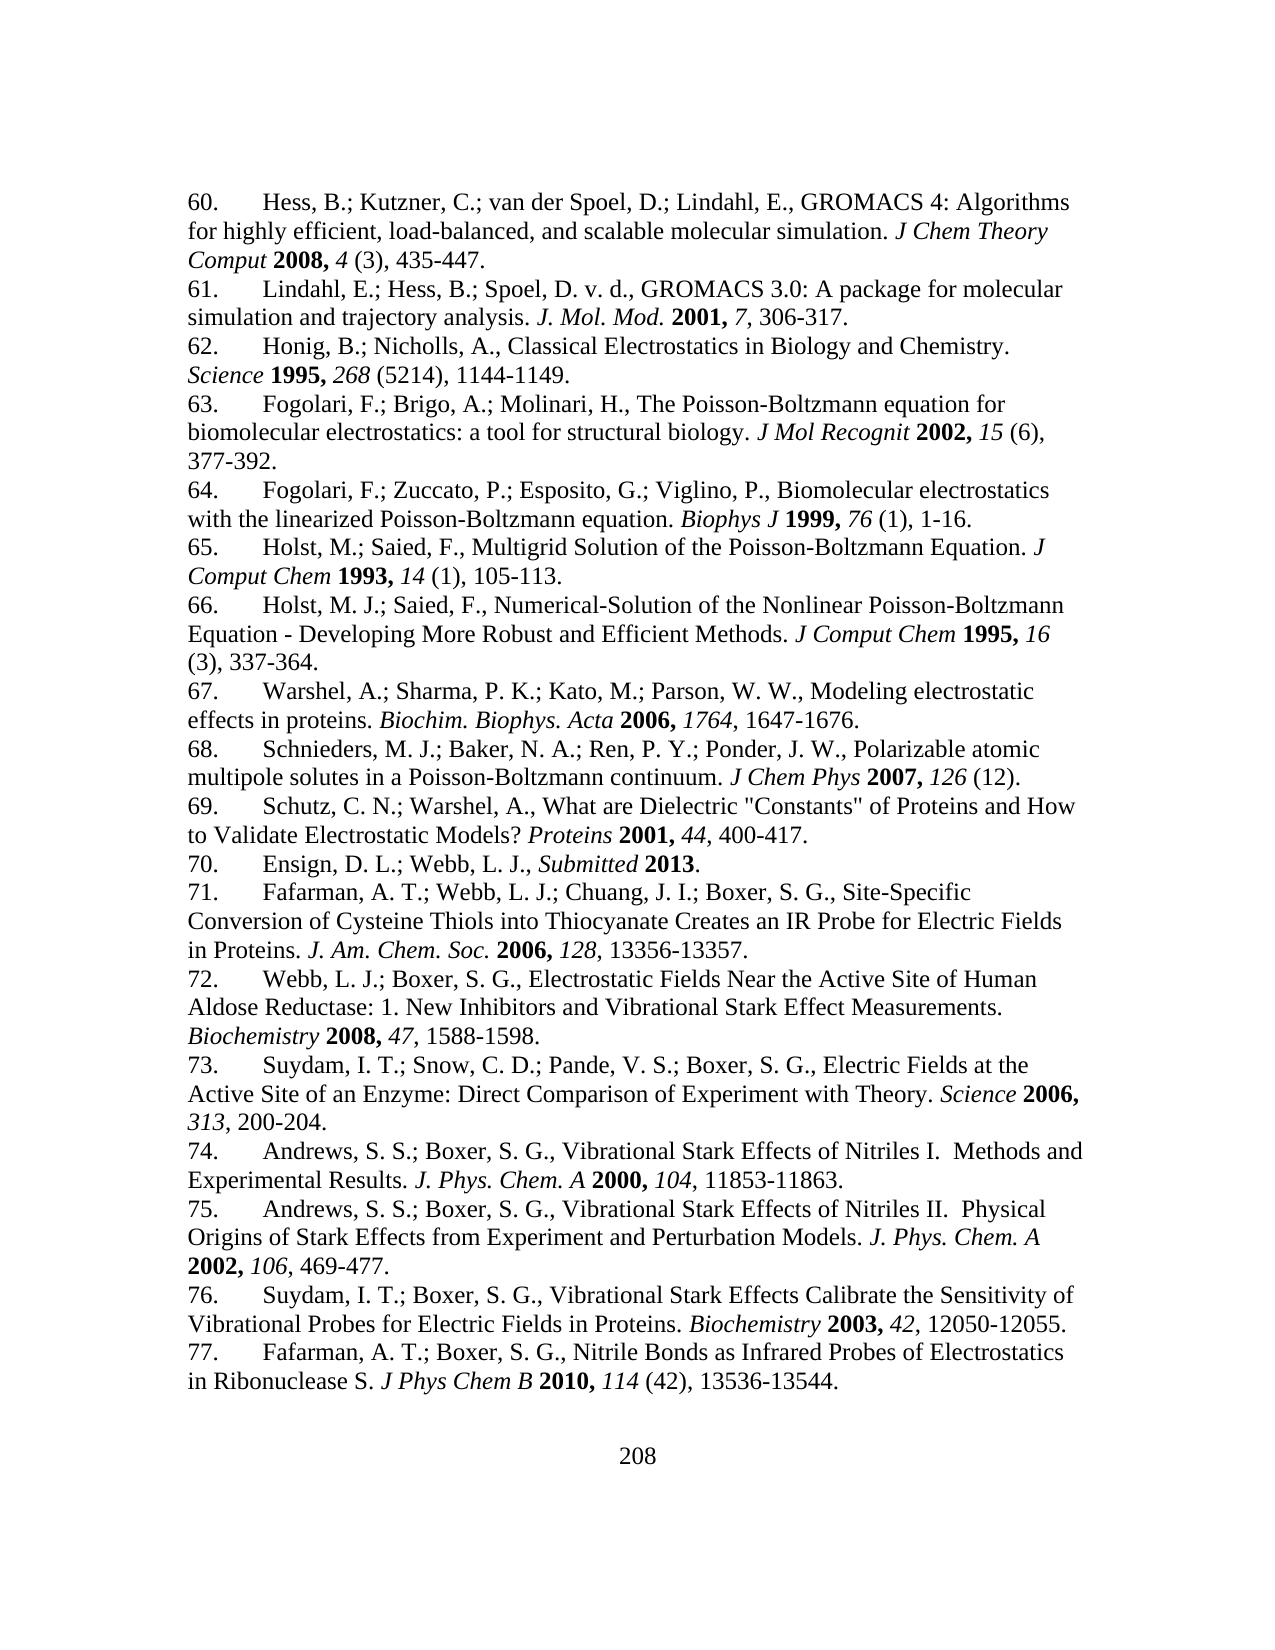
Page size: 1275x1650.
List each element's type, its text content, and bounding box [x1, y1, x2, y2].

text 60. Hess, B.; Kutzner, C.; van der Spoel, D.; Lindahl, E., GROMACS 4: Algorithms for highly efficient, load-balanced, and scalable molecular simulation. J Chem Theory Comput 2008, 4 (3), 435-447. [187, 187, 1087, 274]
text 71. Fafarman, A. T.; Webb, L. J.; Chuang, J. I.; Boxer, S. G., Site-Specific Conversion of Cysteine Thiols into Thiocyanate Creates an IR Probe for Electric Fields in Proteins. J. Am. Chem. Soc. 2006, 128, 13356-13357. [187, 877, 1087, 964]
text 73. Suydam, I. T.; Snow, C. D.; Pande, V. S.; Boxer, S. G., Electric Fields at the Active Site of an Enzyme: Direct Comparison of Experiment with Theory. Science 2006, 313, 200-204. [187, 1050, 1087, 1136]
text 64. Fogolari, F.; Zuccato, P.; Esposito, G.; Viglino, P., Biomolecular electrostatics with the linearized Poisson-Boltzmann equation. Biophys J 1999, 76 (1), 1-16. [187, 475, 1087, 532]
text 69. Schutz, C. N.; Warshel, A., What are Dielectric "Constants" of Proteins and How to Validate Electrostatic Models? Proteins 2001, 44, 400-417. [187, 791, 1087, 849]
text 77. Fafarman, A. T.; Boxer, S. G., Nitrile Bonds as Infrared Probes of Electrostatics in Ribonuclease S. J Phys Chem B 2010, 114 (42), 13536-13544. [187, 1337, 1087, 1395]
text 76. Suydam, I. T.; Boxer, S. G., Vibrational Stark Effects Calibrate the Sensitivity of Vibrational Probes for Electric Fields in Proteins. Biochemistry 2003, 42, 12050-12055. [187, 1280, 1087, 1337]
text 66. Holst, M. J.; Saied, F., Numerical-Solution of the Nonlinear Poisson-Boltzmann Equation - Developing More Robust and Efficient Methods. J Comput Chem 1995, 16 (3), 337-364. [187, 590, 1087, 676]
text 68. Schnieders, M. J.; Baker, N. A.; Ren, P. Y.; Ponder, J. W., Polarizable atomic multipole solutes in a Poisson-Boltzmann continuum. J Chem Phys 2007, 126 (12). [187, 734, 1087, 791]
text 75. Andrews, S. S.; Boxer, S. G., Vibrational Stark Effects of Nitriles II. Physical Origins of Stark Effects from Experiment and Perturbation Models. J. Phys. Chem. A 2002, 106, 469-477. [187, 1194, 1087, 1280]
text 72. Webb, L. J.; Boxer, S. G., Electrostatic Fields Near the Active Site of Human Aldose Reductase: 1. New Inhibitors and Vibrational Stark Effect Measurements. Biochemistry 2008, 47, 1588-1598. [187, 964, 1087, 1050]
text 65. Holst, M.; Saied, F., Multigrid Solution of the Poisson-Boltzmann Equation. J Comput Chem 1993, 14 (1), 105-113. [187, 532, 1087, 590]
text 70. Ensign, D. L.; Webb, L. J., Submitted 2013. [187, 849, 1087, 877]
text 74. Andrews, S. S.; Boxer, S. G., Vibrational Stark Effects of Nitriles I. Methods and Experimental Results. J. Phys. Chem. A 2000, 104, 11853-11863. [187, 1136, 1087, 1194]
text 67. Warshel, A.; Sharma, P. K.; Kato, M.; Parson, W. W., Modeling electrostatic effects in proteins. Biochim. Biophys. Acta 2006, 1764, 1647-1676. [187, 676, 1087, 734]
text 63. Fogolari, F.; Brigo, A.; Molinari, H., The Poisson-Boltzmann equation for biomolecular electrostatics: a tool for structural biology. J Mol Recognit 2002, 15 (6), 377-392. [187, 389, 1087, 475]
text 62. Honig, B.; Nicholls, A., Classical Electrostatics in Biology and Chemistry. Science 1995, 268 (5214), 1144-1149. [187, 331, 1087, 389]
text 61. Lindahl, E.; Hess, B.; Spoel, D. v. d., GROMACS 3.0: A package for molecular simulation and trajectory analysis. J. Mol. Mod. 2001, 7, 306-317. [187, 274, 1087, 331]
